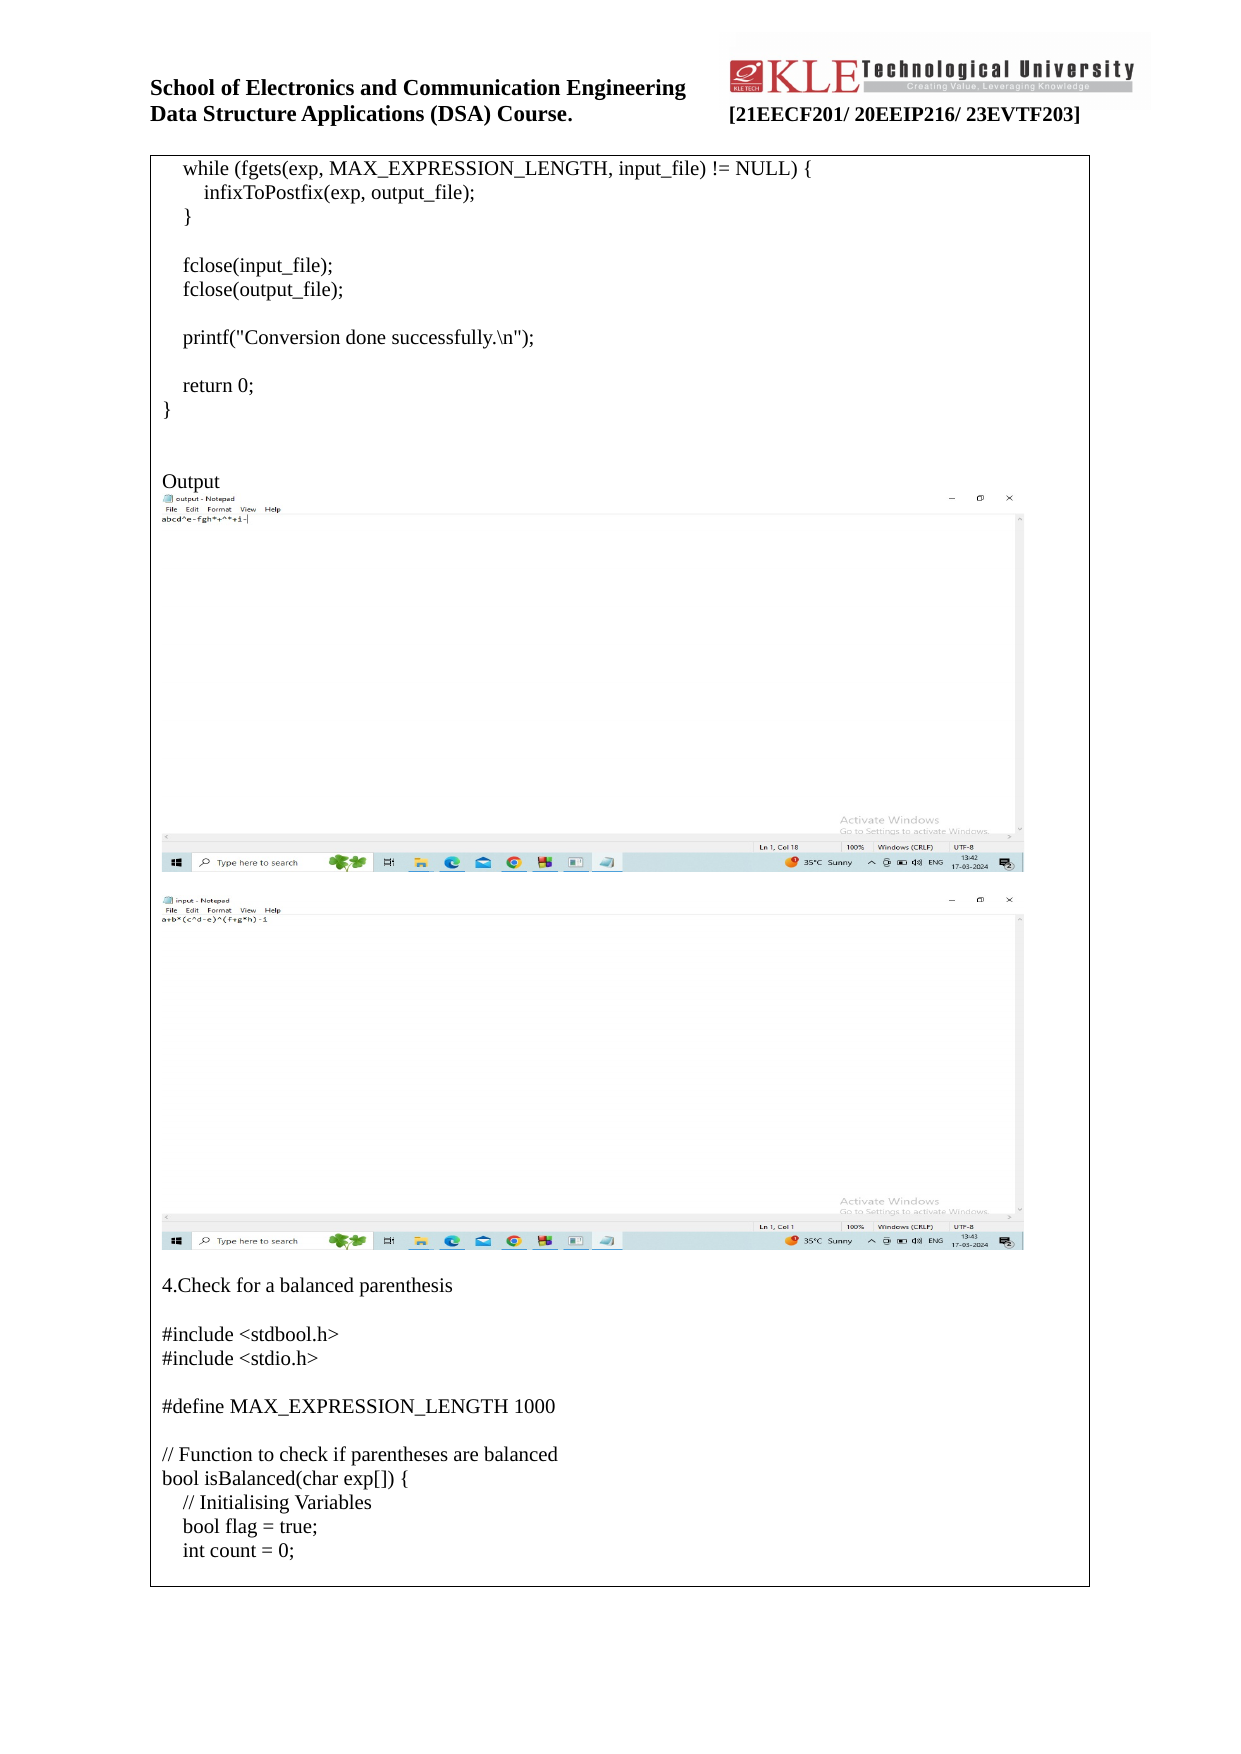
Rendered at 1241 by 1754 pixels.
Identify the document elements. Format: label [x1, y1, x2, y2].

picture [161, 493, 1025, 872]
table_cell [151, 156, 1089, 1586]
picture [161, 895, 1024, 1250]
picture [719, 32, 1151, 110]
